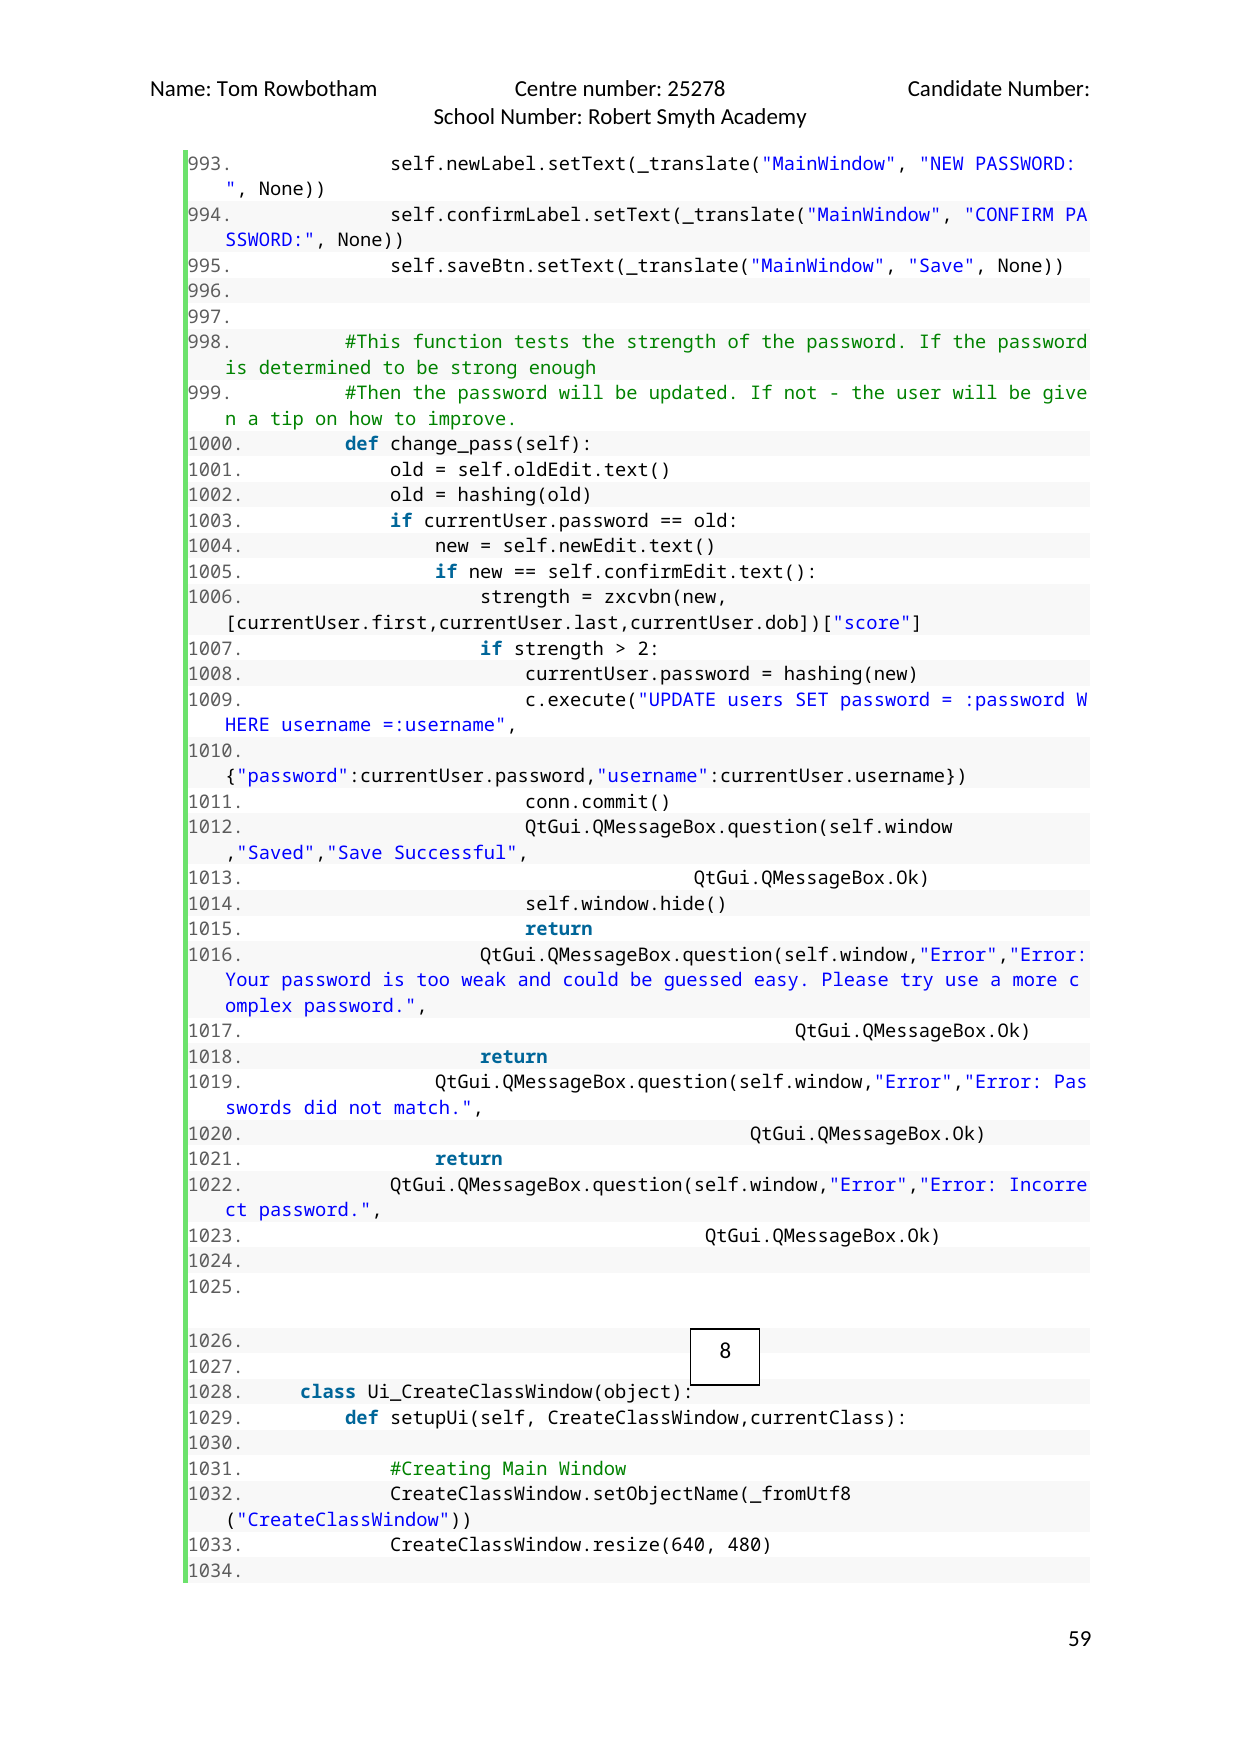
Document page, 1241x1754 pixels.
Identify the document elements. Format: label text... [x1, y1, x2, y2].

list self.saveBtn.setText(_translate("MainWindow", "Save", None)) [188, 252, 1090, 278]
list new = self.newEdit.text() [188, 533, 1090, 558]
list strength = zxcvbn(new,[currentUser.first,currentUser.last,currentUser.dob])["score"] [188, 584, 1090, 635]
list c.execute("UPDATE users SET password = :password WHERE username =:username", [188, 686, 1090, 737]
list if strength > 2: [188, 635, 1090, 660]
list QtGui.QMessageBox.Ok) [188, 1120, 1090, 1145]
list #This function tests the strength of the password. If the password is determined to be strong enough [188, 329, 1090, 380]
list QtGui.QMessageBox.Ok) [188, 1222, 1090, 1247]
list QtGui.QMessageBox.question(self.window,"Saved","Save Successful", [188, 813, 1090, 864]
list self.newLabel.setText(_translate("MainWindow", "NEW PASSWORD:", None)) [188, 150, 1090, 201]
list {"password":currentUser.password,"username":currentUser.username}) [188, 737, 1090, 788]
list #Creating Main Window [188, 1455, 1090, 1481]
list if currentUser.password == old: [188, 507, 1090, 533]
list CreateClassWindow.resize(640, 480) [188, 1532, 1090, 1557]
list #Then the password will be updated. If not - the user will be given a tip on how to improve. [188, 380, 1090, 431]
list return [188, 1145, 1090, 1171]
list return [188, 916, 1090, 941]
list old = hashing(old) [188, 482, 1090, 507]
list QtGui.QMessageBox.question(self.window,"Error","Error: Incorrect password.", [188, 1171, 1090, 1222]
list if new == self.confirmEdit.text(): [188, 558, 1090, 584]
list QtGui.QMessageBox.question(self.window,"Error","Error: Passwords did not match.", [188, 1069, 1090, 1120]
list QtGui.QMessageBox.Ok) [188, 1018, 1090, 1043]
list QtGui.QMessageBox.Ok) [188, 864, 1090, 890]
list class Ui_CreateClassWindow(object): [188, 1379, 1090, 1404]
list def setupUi(self, CreateClassWindow,currentClass): [188, 1404, 1090, 1430]
list QtGui.QMessageBox.question(self.window,"Error","Error: Your password is too weak and could be guessed easy. Please try use a more complex password.", [188, 941, 1090, 1018]
list self.confirmLabel.setText(_translate("MainWindow", "CONFIRM PASSWORD:", None)) [188, 201, 1090, 252]
list conn.commit() [188, 788, 1090, 813]
list return [188, 1043, 1090, 1069]
list self.window.hide() [188, 890, 1090, 916]
list def change_pass(self): [188, 431, 1090, 456]
list currentUser.password = hashing(new) [188, 660, 1090, 686]
list old = self.oldEdit.text() [188, 456, 1090, 482]
list CreateClassWindow.setObjectName(_fromUtf8("CreateClassWindow")) [188, 1481, 1090, 1532]
